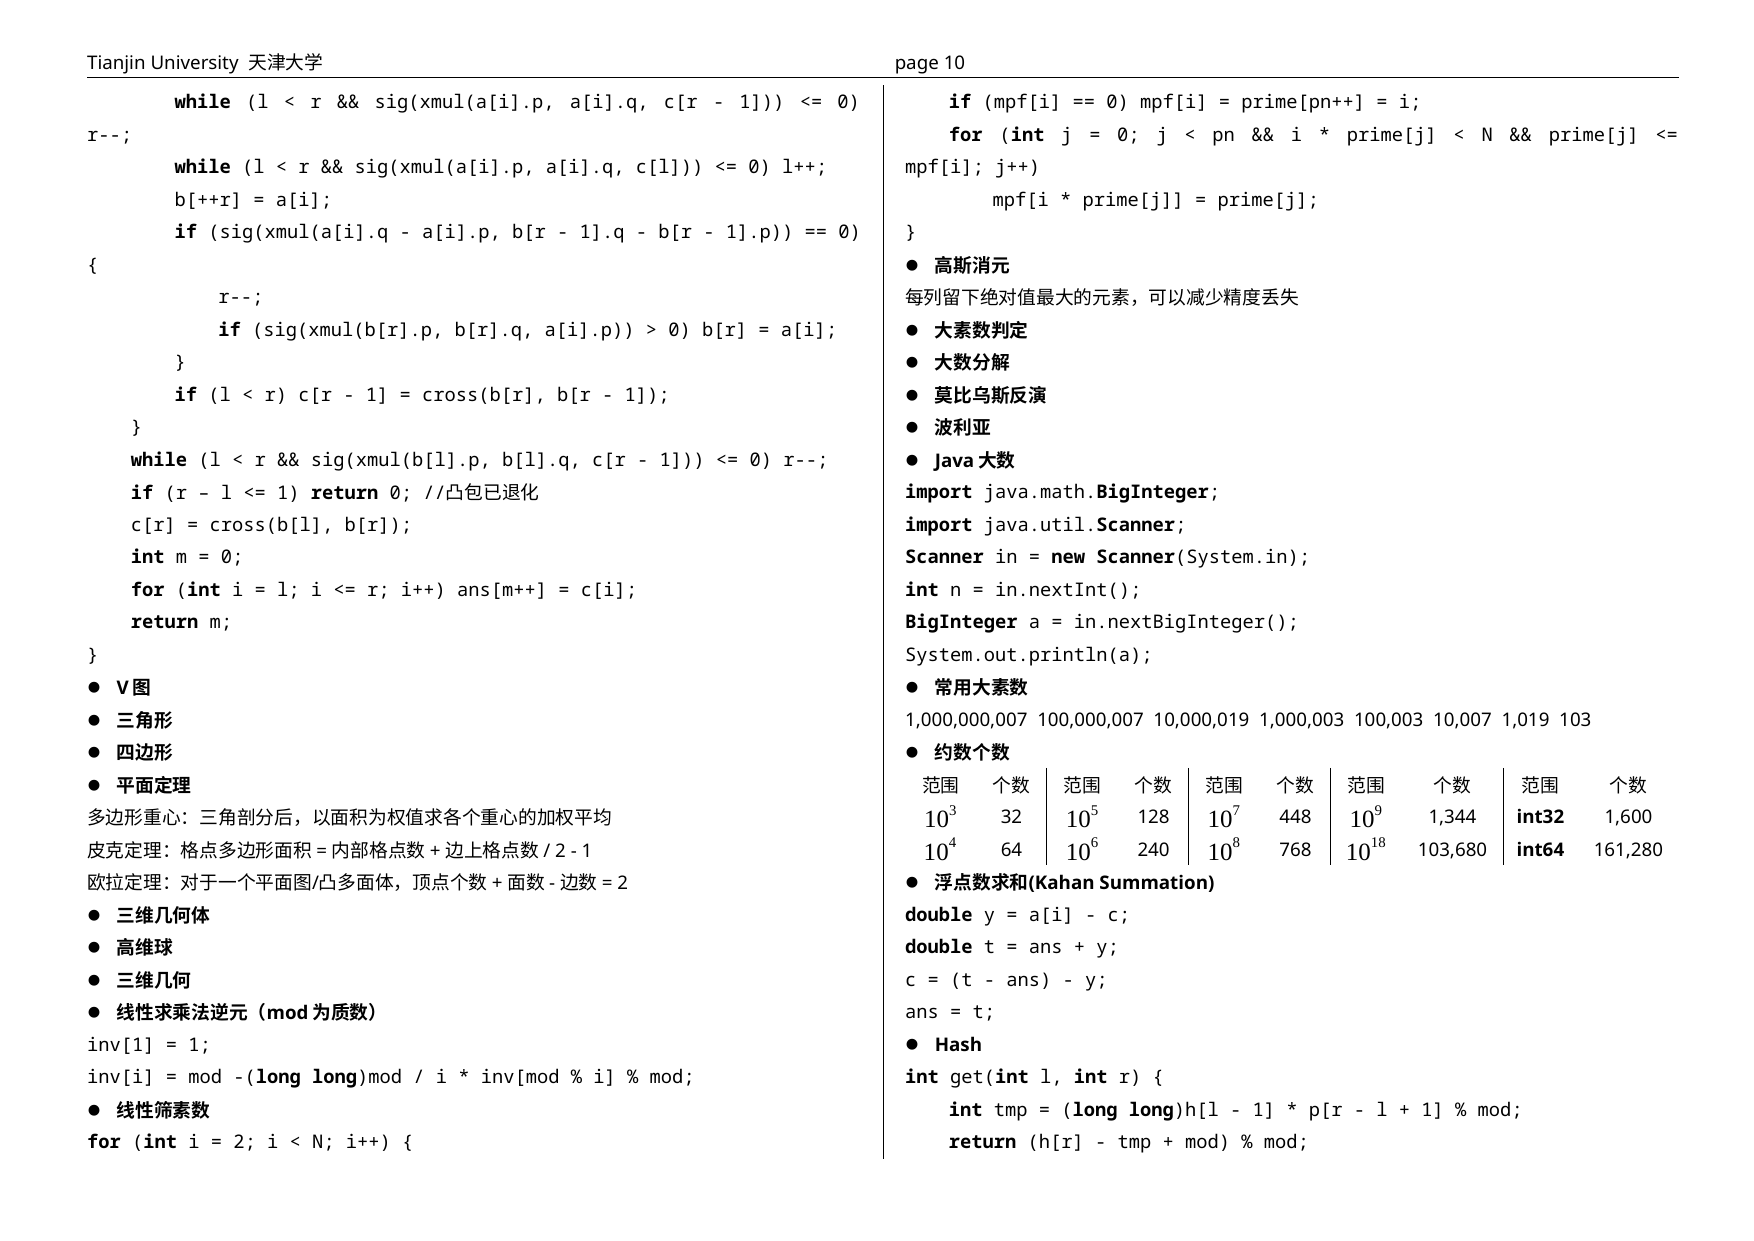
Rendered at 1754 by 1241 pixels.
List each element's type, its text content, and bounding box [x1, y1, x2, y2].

text return (h[r] - tmp + mod) % mod; [905, 1125, 1679, 1158]
text ans = t; [905, 995, 1679, 1028]
text 每列留下绝对值最大的元素，可以减少精度丢失 [905, 280, 1679, 313]
text int m = 0; [87, 540, 861, 573]
text double t = ans + y; [905, 930, 1679, 963]
text for (int j = 0; j < pn && i * prime[j] < N && prime[j] <= mpf[i]; j++) [905, 118, 1679, 183]
text return m; [87, 605, 861, 638]
table_cell [905, 800, 976, 833]
subtitle 浮点数求和(Kahan Summation) [905, 865, 1679, 898]
table_cell [1331, 833, 1402, 865]
subtitle 大数分解 [905, 345, 1679, 378]
table_cell [1331, 800, 1402, 833]
text 欧拉定理：对于一个平面图/凸多面体，顶点个数 + 面数 - 边数 = 2 [87, 865, 861, 898]
subtitle 平面定理 [87, 768, 861, 800]
table_cell 103,680 [1402, 833, 1503, 865]
text double y = a[i] - c; [905, 898, 1679, 930]
table_cell 64 [976, 833, 1046, 865]
text Scanner in = new Scanner(System.in); [905, 540, 1679, 573]
text import java.math.BigInteger; [905, 475, 1679, 508]
subtitle 三维几何体 [87, 898, 861, 930]
table_header 个数 [976, 768, 1046, 800]
table_header 个数 [1402, 768, 1503, 800]
subtitle 三维几何 [87, 963, 861, 995]
table_header 范围 [1331, 768, 1402, 800]
table_cell 32 [976, 800, 1046, 833]
text import java.util.Scanner; [905, 508, 1679, 540]
subtitle 高维球 [87, 930, 861, 963]
text 皮克定理：格点多边形面积 = 内部格点数 + 边上格点数 / 2 - 1 [87, 833, 861, 865]
subtitle 常用大素数 [905, 670, 1679, 703]
text c = (t - ans) - y; [905, 963, 1679, 995]
text b[++r] = a[i]; [87, 183, 861, 215]
table_header 范围 [905, 768, 976, 800]
table_header 个数 [1260, 768, 1330, 800]
text inv[1] = 1; [87, 1028, 861, 1060]
table_cell int32 [1504, 800, 1577, 833]
text } [87, 410, 861, 443]
text if (mpf[i] == 0) mpf[i] = prime[pn++] = i; [905, 85, 1679, 118]
table_cell [1047, 833, 1118, 865]
table_cell [905, 833, 976, 865]
text while (l < r && sig(xmul(a[i].p, a[i].q, c[r - 1])) <= 0) r--; [87, 85, 861, 150]
table_cell 161,280 [1578, 833, 1679, 865]
text c[r] = cross(b[l], b[r]); [87, 508, 861, 540]
subtitle 大素数判定 [905, 313, 1679, 345]
table_cell int64 [1504, 833, 1577, 865]
table_cell [1189, 833, 1260, 865]
text if (sig(xmul(a[i].q - a[i].p, b[r - 1].q - b[r - 1].p)) == 0) { [87, 215, 861, 280]
table_cell 1,344 [1402, 800, 1503, 833]
text } [87, 638, 861, 670]
text for (int i = 2; i < N; i++) { [87, 1125, 861, 1158]
text inv[i] = mod -(long long)mod / i * inv[mod % i] % mod; [87, 1060, 861, 1093]
text mpf[i * prime[j]] = prime[j]; [905, 183, 1679, 215]
table_cell 448 [1260, 800, 1330, 833]
text BigInteger a = in.nextBigInteger(); [905, 605, 1679, 638]
text 1,000,000,007 100,000,007 10,000,019 1,000,003 100,003 10,007 1,019 103 [905, 703, 1679, 735]
text int tmp = (long long)h[l - 1] * p[r - l + 1] % mod; [905, 1093, 1679, 1125]
table_cell 768 [1260, 833, 1330, 865]
subtitle 高斯消元 [905, 248, 1679, 280]
subtitle 莫比乌斯反演 [905, 378, 1679, 410]
text if (l < r) c[r - 1] = cross(b[r], b[r - 1]); [87, 378, 861, 410]
text if (r – l <= 1) return 0; //凸包已退化 [87, 475, 861, 508]
subtitle 约数个数 [905, 735, 1679, 768]
text int get(int l, int r) { [905, 1060, 1679, 1093]
text int n = in.nextInt(); [905, 573, 1679, 605]
text while (l < r && sig(xmul(a[i].p, a[i].q, c[l])) <= 0) l++; [87, 150, 861, 183]
text System.out.println(a); [905, 638, 1679, 670]
subtitle Hash [905, 1028, 1679, 1060]
text if (sig(xmul(b[r].p, b[r].q, a[i].p)) > 0) b[r] = a[i]; [87, 313, 861, 345]
subtitle 波利亚 [905, 410, 1679, 443]
table_header 范围 [1047, 768, 1118, 800]
table_header 个数 [1118, 768, 1188, 800]
table_header 个数 [1578, 768, 1679, 800]
subtitle 三角形 [87, 703, 861, 735]
table_cell 240 [1118, 833, 1188, 865]
text r--; [87, 280, 861, 313]
subtitle V图 [87, 670, 861, 703]
text 多边形重心：三角剖分后，以面积为权值求各个重心的加权平均 [87, 800, 861, 833]
table_cell [1047, 800, 1118, 833]
table_header 范围 [1189, 768, 1260, 800]
text while (l < r && sig(xmul(b[l].p, b[l].q, c[r - 1])) <= 0) r--; [87, 443, 861, 475]
subtitle 线性求乘法逆元（mod为质数） [87, 995, 861, 1028]
subtitle 四边形 [87, 735, 861, 768]
subtitle 线性筛素数 [87, 1093, 861, 1125]
subtitle Java大数 [905, 443, 1679, 475]
table_header 范围 [1504, 768, 1577, 800]
table_cell 128 [1118, 800, 1188, 833]
text for (int i = l; i <= r; i++) ans[m++] = c[i]; [87, 573, 861, 605]
table_cell [1189, 800, 1260, 833]
text } [905, 215, 1679, 248]
text } [87, 345, 861, 378]
table_cell 1,600 [1578, 800, 1679, 833]
